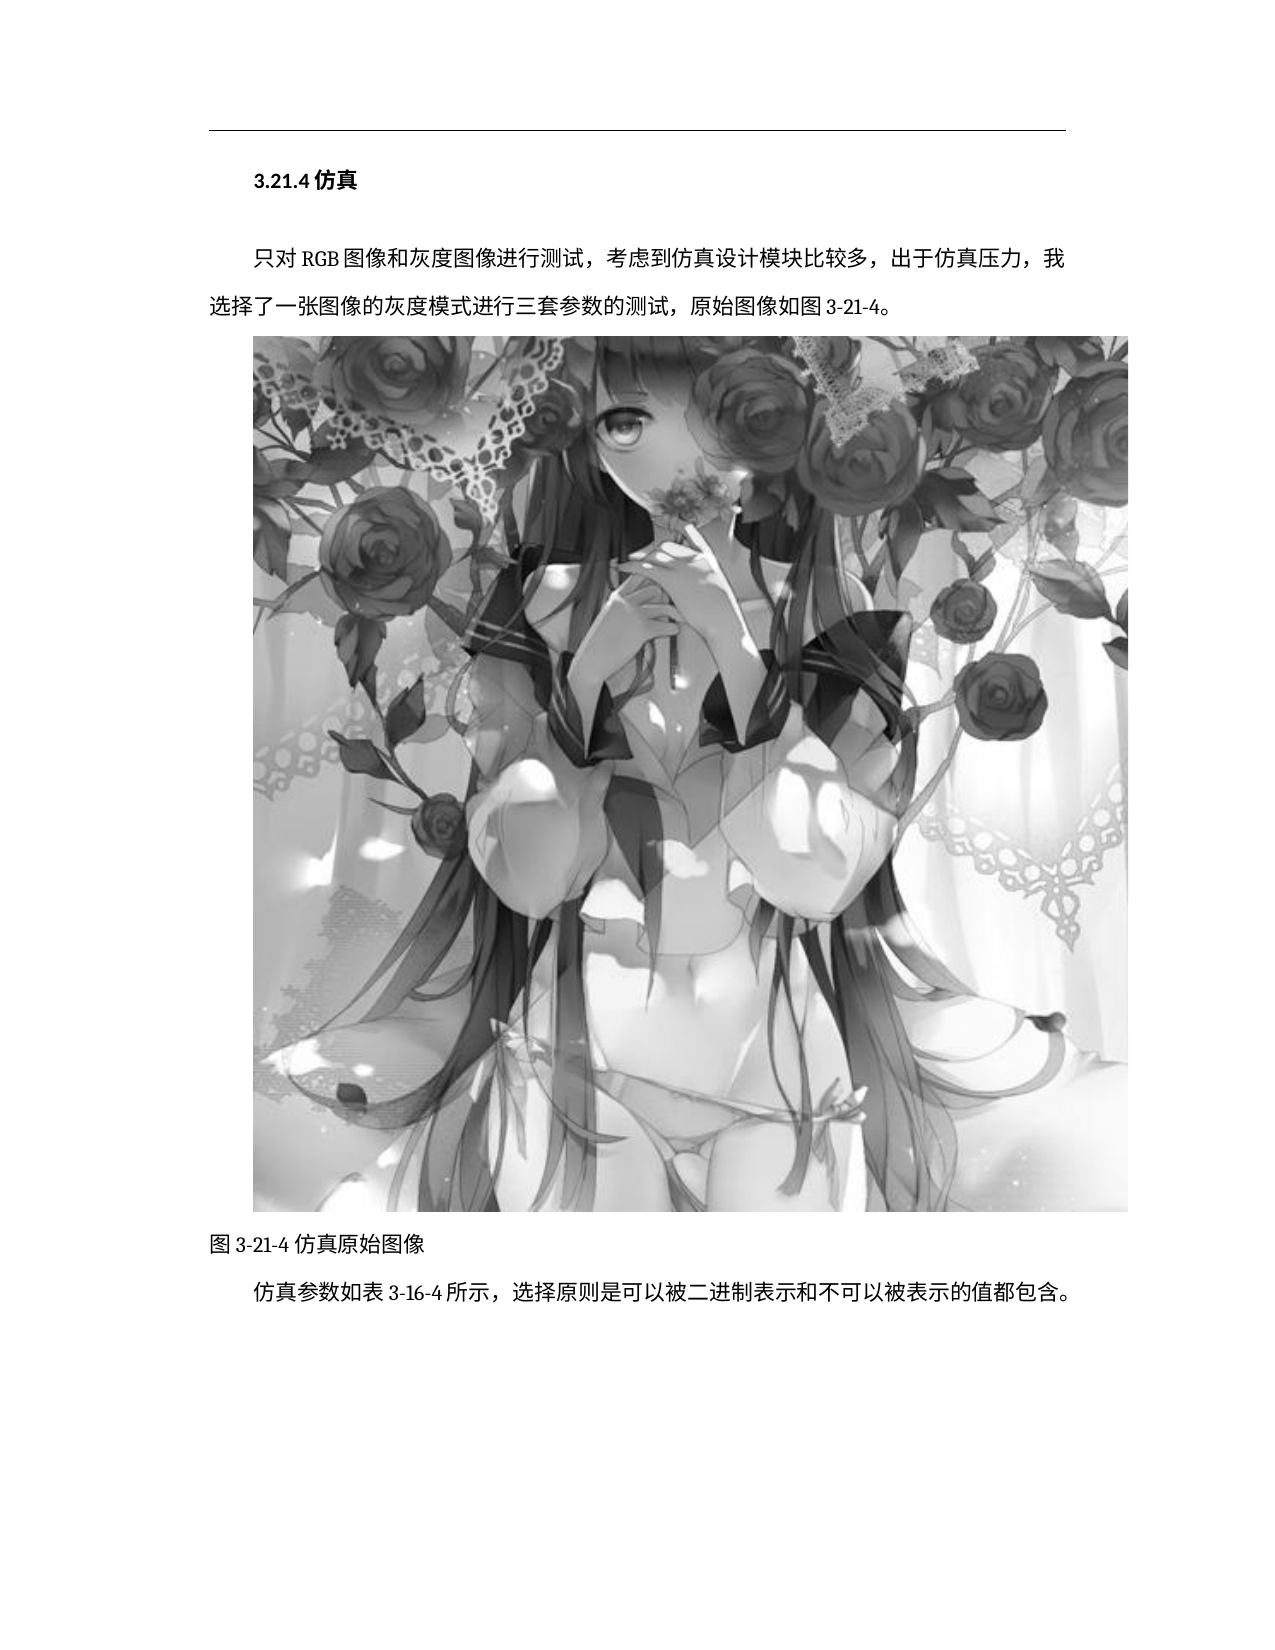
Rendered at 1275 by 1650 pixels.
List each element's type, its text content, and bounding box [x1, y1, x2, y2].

subtitle 3.21.4 仿真 [209, 163, 1066, 194]
text 仿真参数如表3-16-4所示，选择原则是可以被二进制表示和不可以被表示的值都包含。 [209, 1275, 1066, 1306]
picture [253, 336, 1129, 1212]
text 只对RGB图像和灰度图像进行测试，考虑到仿真设计模块比较多，出于仿真压力，我选择了一张图像的灰度模式进行三套参数的测试，原始图像如图3-21-4。 [209, 241, 1066, 321]
